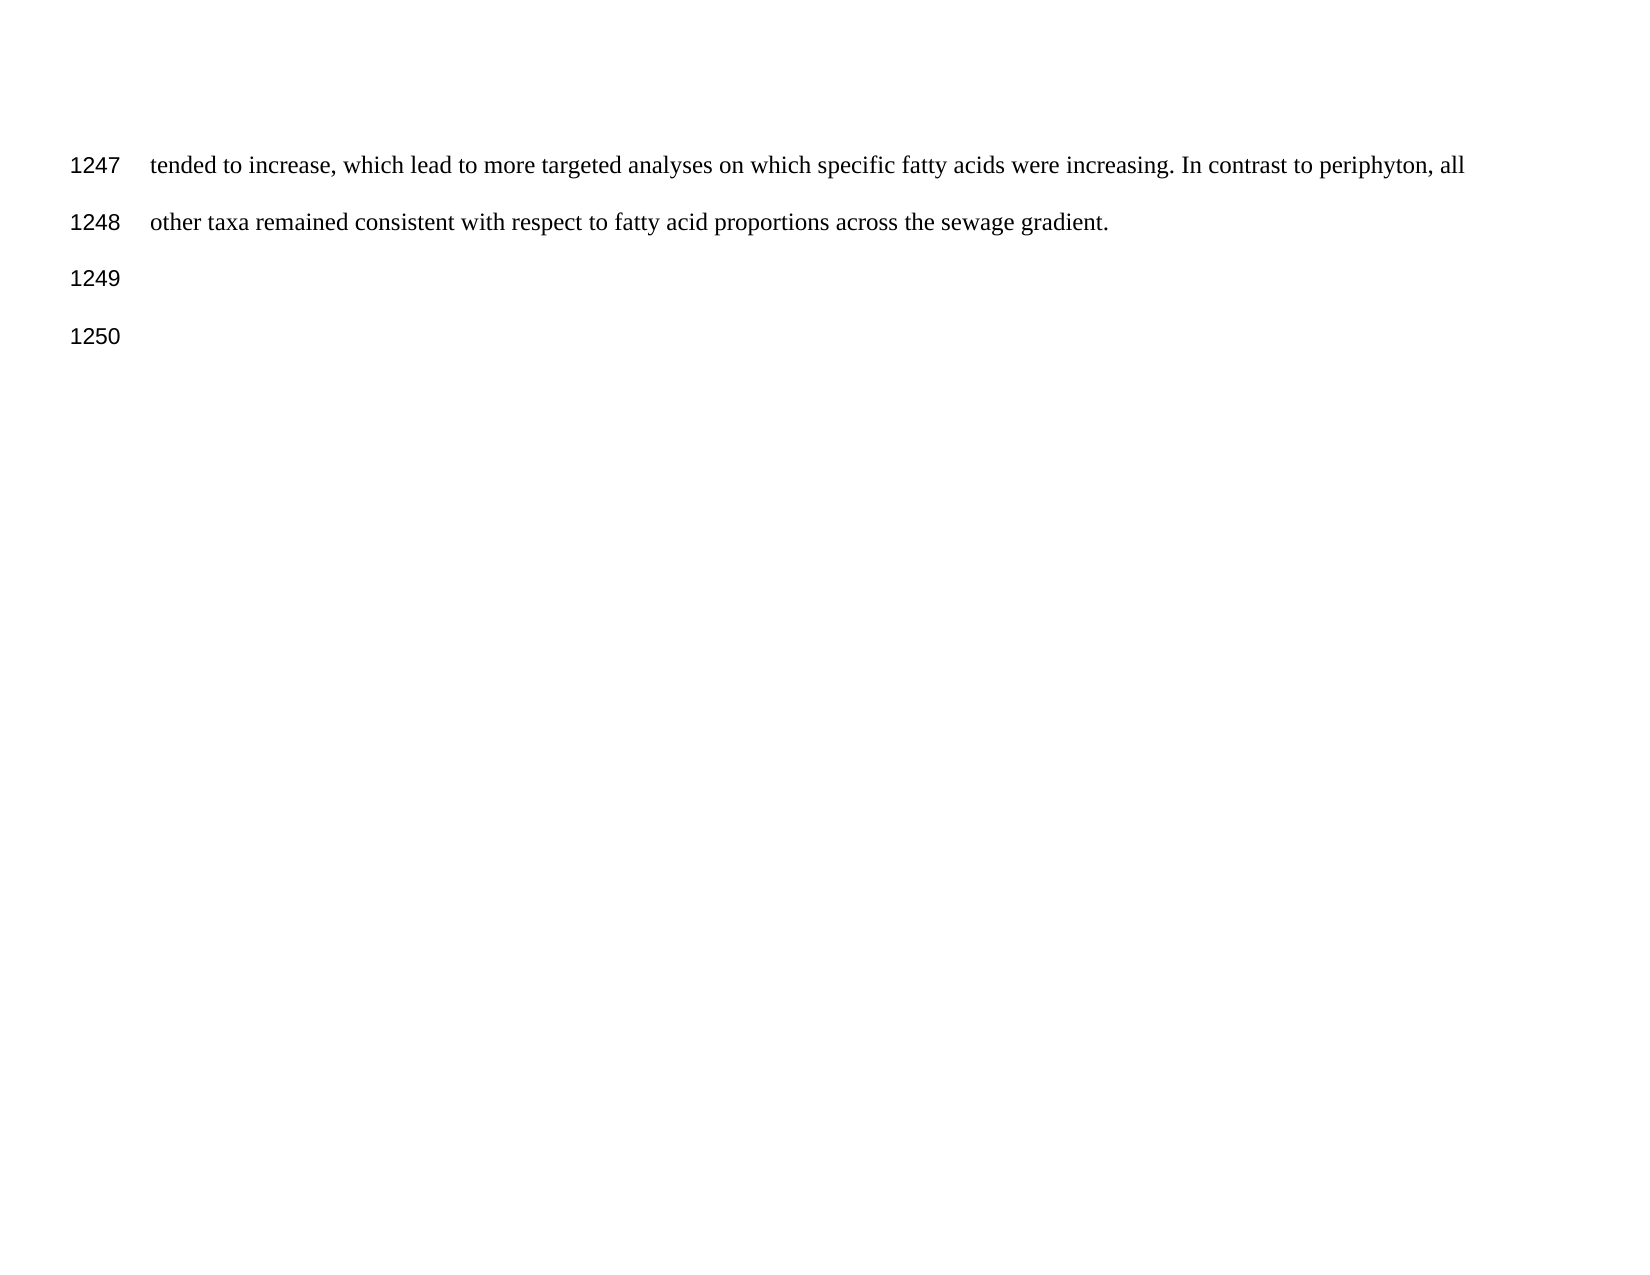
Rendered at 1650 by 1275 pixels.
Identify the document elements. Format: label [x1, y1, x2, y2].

text [150, 150, 1500, 236]
